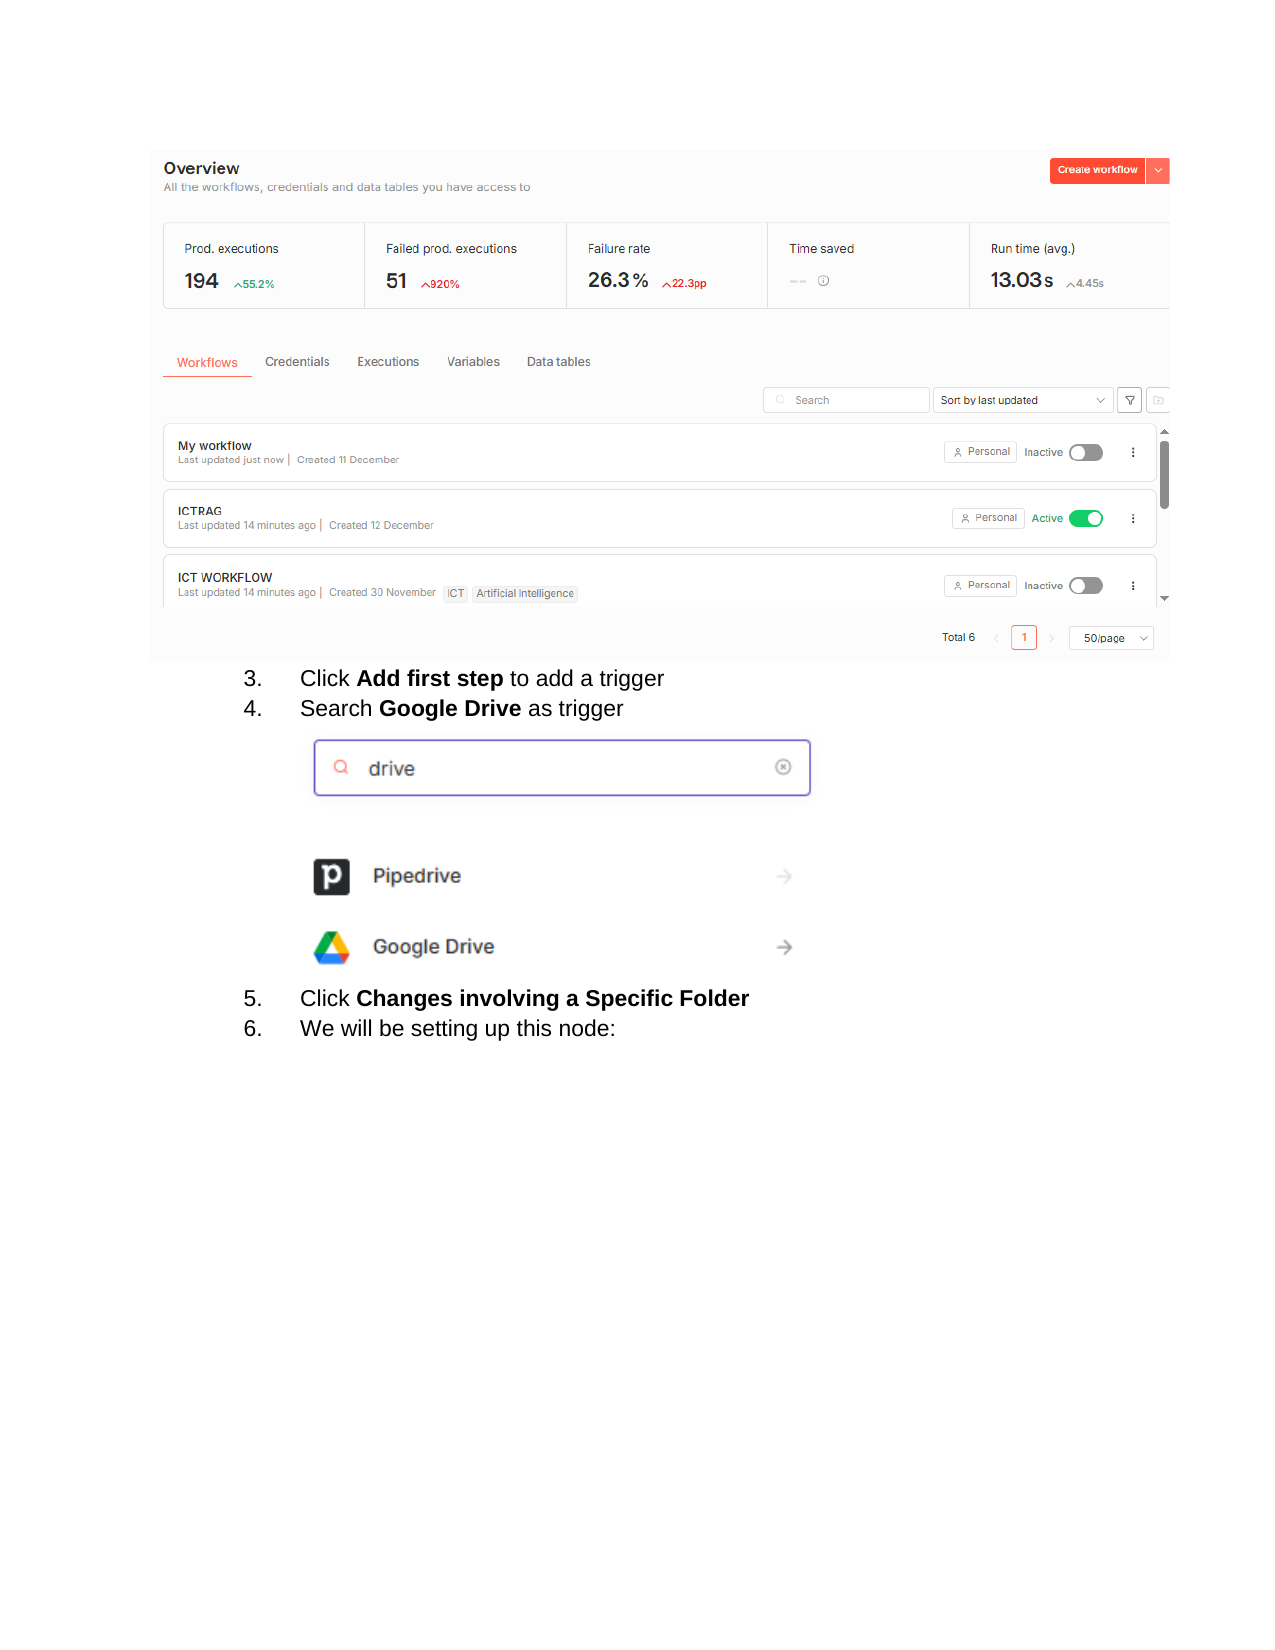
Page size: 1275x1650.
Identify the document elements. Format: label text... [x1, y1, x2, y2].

picture [150, 150, 1170, 661]
picture [300, 725, 833, 982]
list Search Google Drive as trigger [262, 695, 1125, 721]
list We will be setting up this node: [262, 1015, 1125, 1042]
list Click Add first step to add a trigger [262, 664, 1125, 691]
list Click Changes involving a Specific Folder [262, 985, 1125, 1011]
